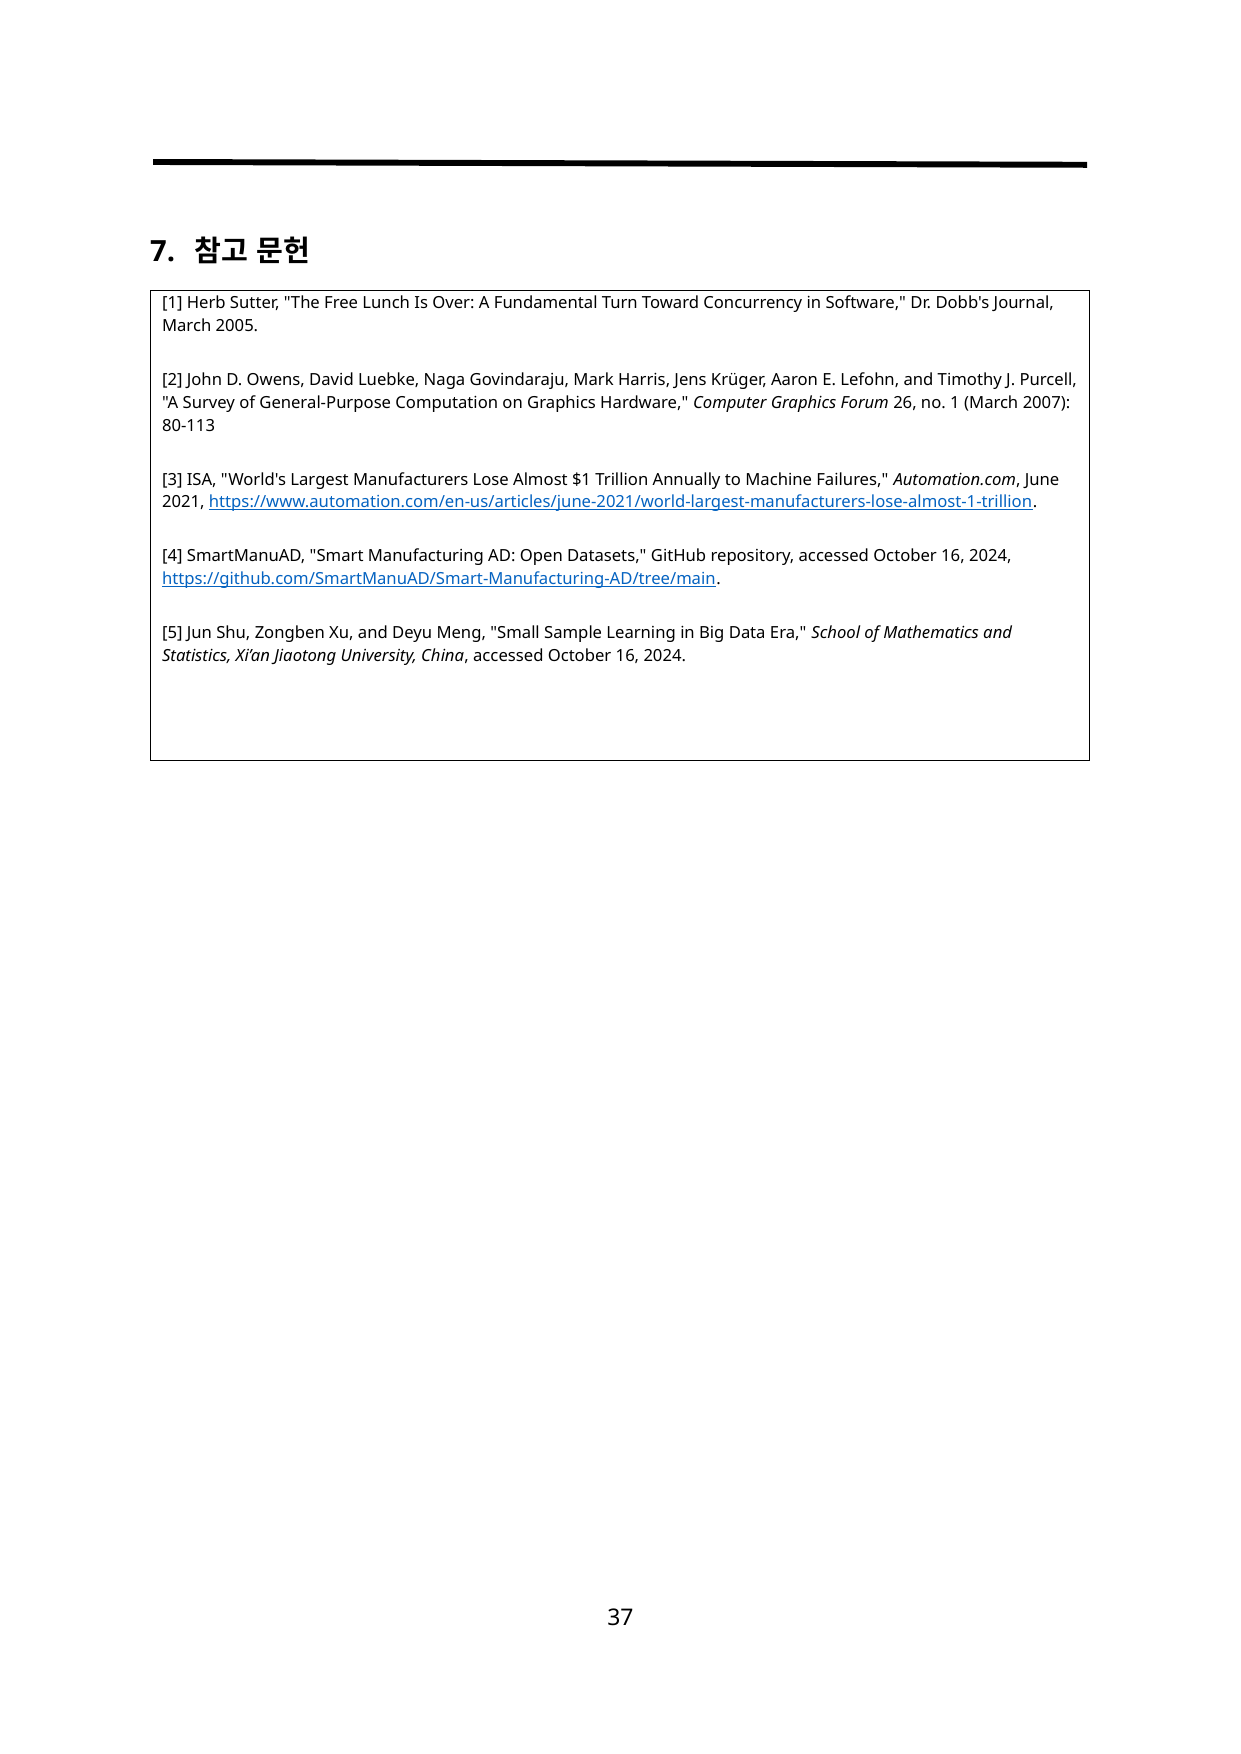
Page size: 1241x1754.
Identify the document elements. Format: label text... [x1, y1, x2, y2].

subtitle 참고 문헌 [150, 228, 1090, 270]
table_header [1] Herb Sutter, "The Free Lunch Is Over: A Fundamental Turn Toward Concurrency in Software," Dr. Dobb's Journal, March 2005. [2] John D. Owens, David Luebke, Naga Govindaraju, Mark Harris, Jens Krüger, Aaron E. Lefohn, and Timothy J. Purcell, "A Survey of General-Purpose Computation on Graphics Hardware," Computer Graphics Forum 26, no. 1 (March 2007): 80-113 [3] ISA, "World's Largest Manufacturers Lose Almost $1 Trillion Annually to Machine Failures," Automation.com, June 2021, https://www.automation.com/en-us/articles/june-2021/world-largest-manufacturers-lose-almost-1-trillion. [4] SmartManuAD, "Smart Manufacturing AD: Open Datasets," GitHub repository, accessed October 16, 2024, https://github.com/SmartManuAD/Smart-Manufacturing-AD/tree/main. [5] Jun Shu, Zongben Xu, and Deyu Meng, "Small Sample Learning in Big Data Era," School of Mathematics and Statistics, Xi’an Jiaotong University, China, accessed October 16, 2024. [151, 291, 1089, 759]
